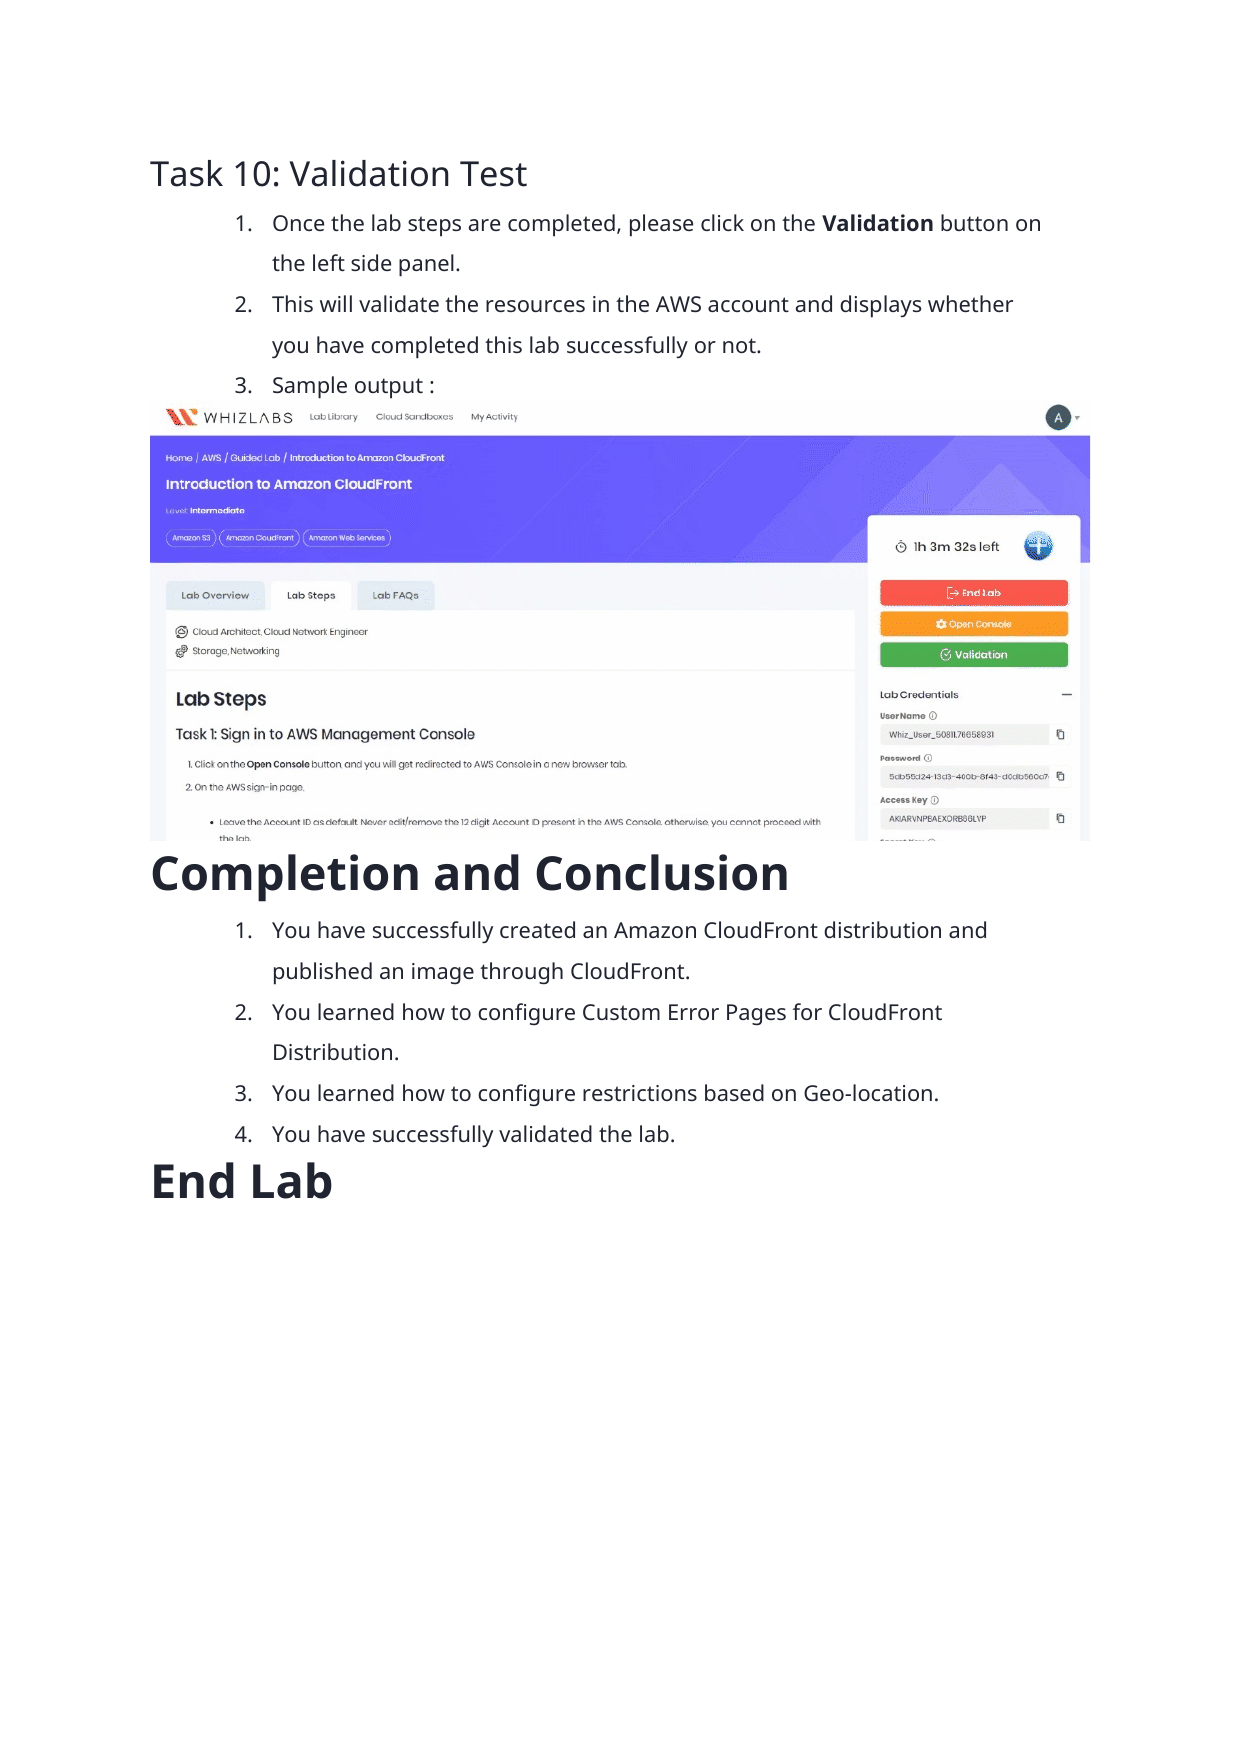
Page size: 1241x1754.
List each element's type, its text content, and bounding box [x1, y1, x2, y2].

picture [150, 400, 1091, 841]
list Sample output : [234, 359, 1043, 400]
text End Lab [150, 1148, 1090, 1212]
list You have successfully validated the lab. [234, 1108, 1043, 1148]
text Completion and Conclusion [150, 841, 1090, 904]
text Task 10: Validation Test [150, 150, 1090, 197]
list This will validate the resources in the AWS account and displays whether you have completed this lab successfully or not. [234, 278, 1043, 359]
list Once the lab steps are completed, please click on the Validation button on the left side panel. [234, 197, 1043, 278]
list You learned how to configure restrictions based on Geo-location. [234, 1067, 1043, 1108]
list You learned how to configure Custom Error Pages for CloudFront Distribution. [234, 986, 1043, 1067]
list You have successfully created an Amazon CloudFront distribution and published an image through CloudFront. [234, 904, 1043, 986]
